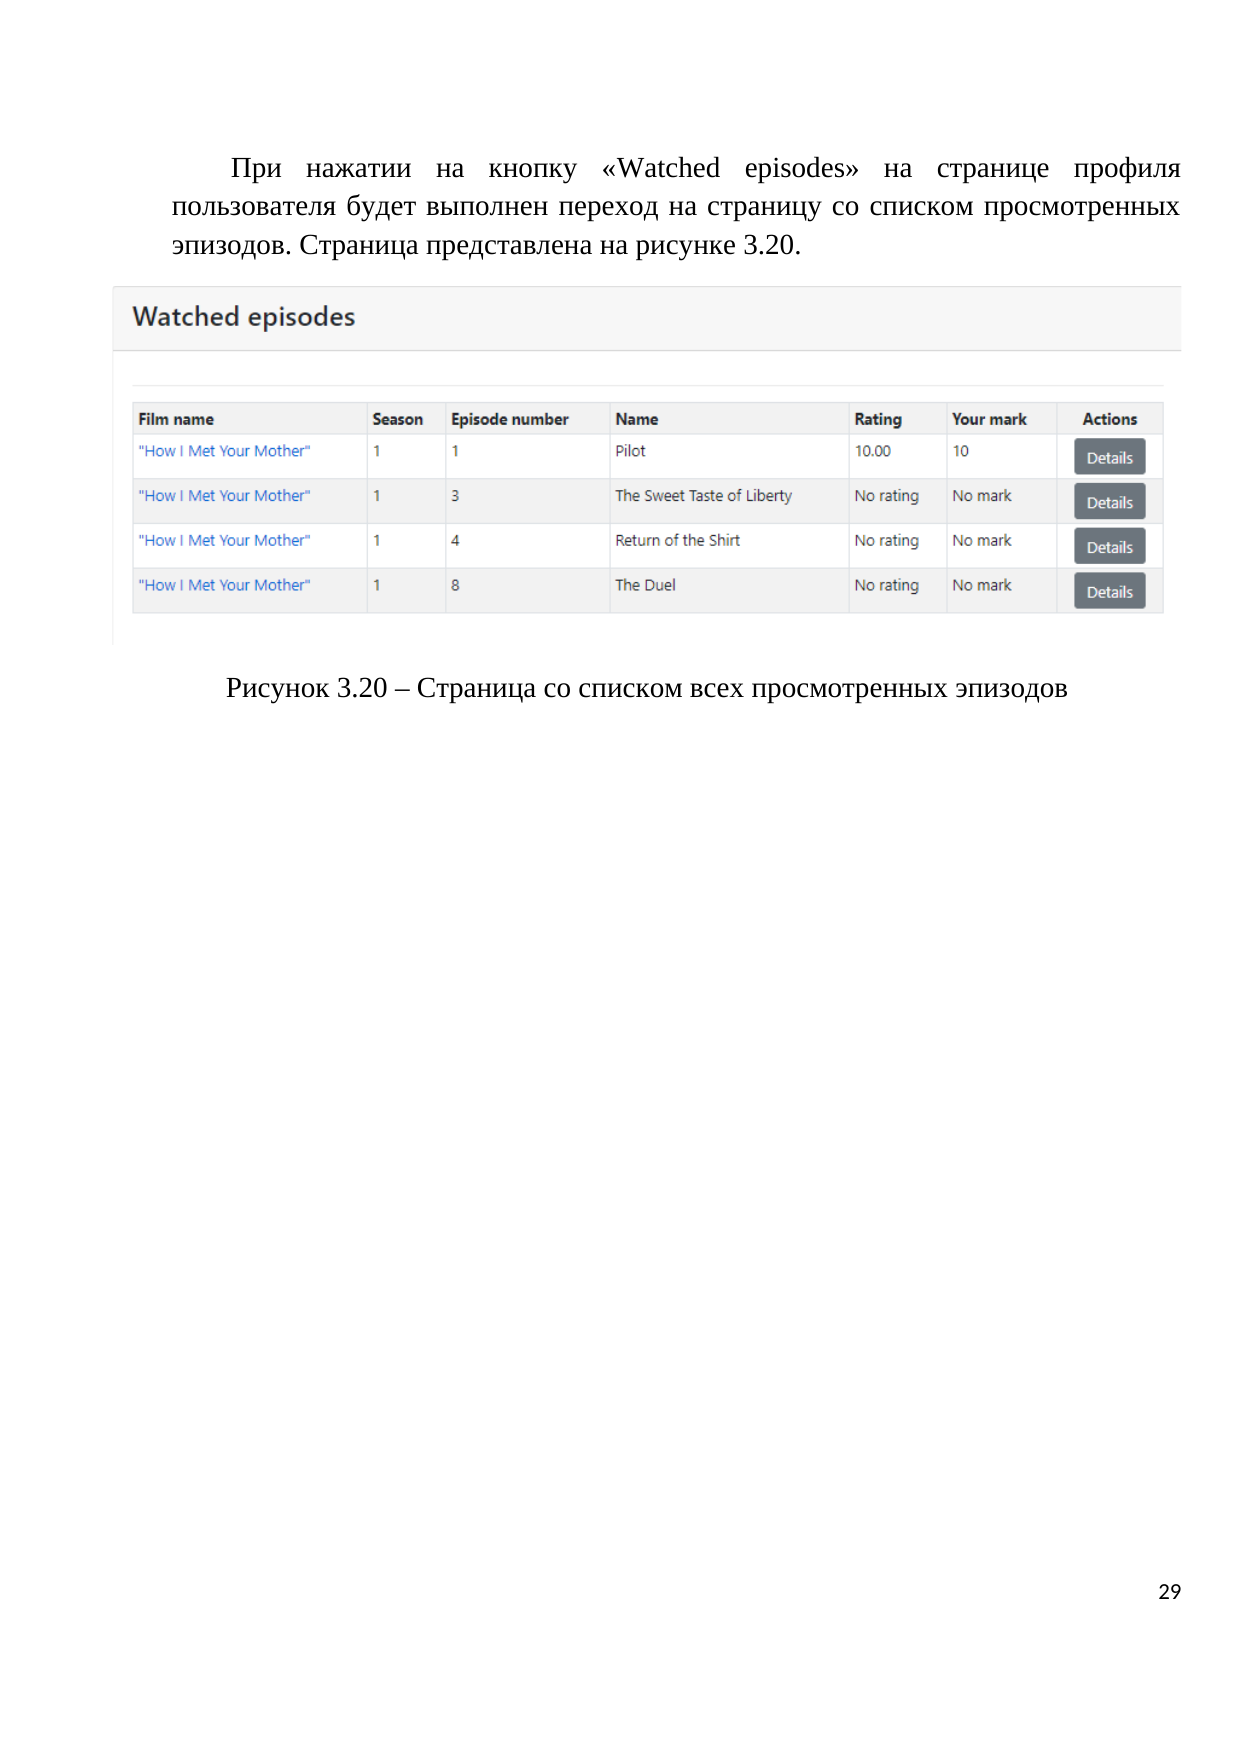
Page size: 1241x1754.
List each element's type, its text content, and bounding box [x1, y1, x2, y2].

text Рисунок 3.20 – Страница со списком всех просмотренных эпизодов [112, 670, 1181, 703]
text При нажатии на кнопку «Watched episodes» на странице профиля пользователя будет выполнен переход на страницу со списком просмотренных эпизодов. Страница представлена на рисунке 3.20. [172, 150, 1181, 261]
picture [112, 286, 1182, 645]
